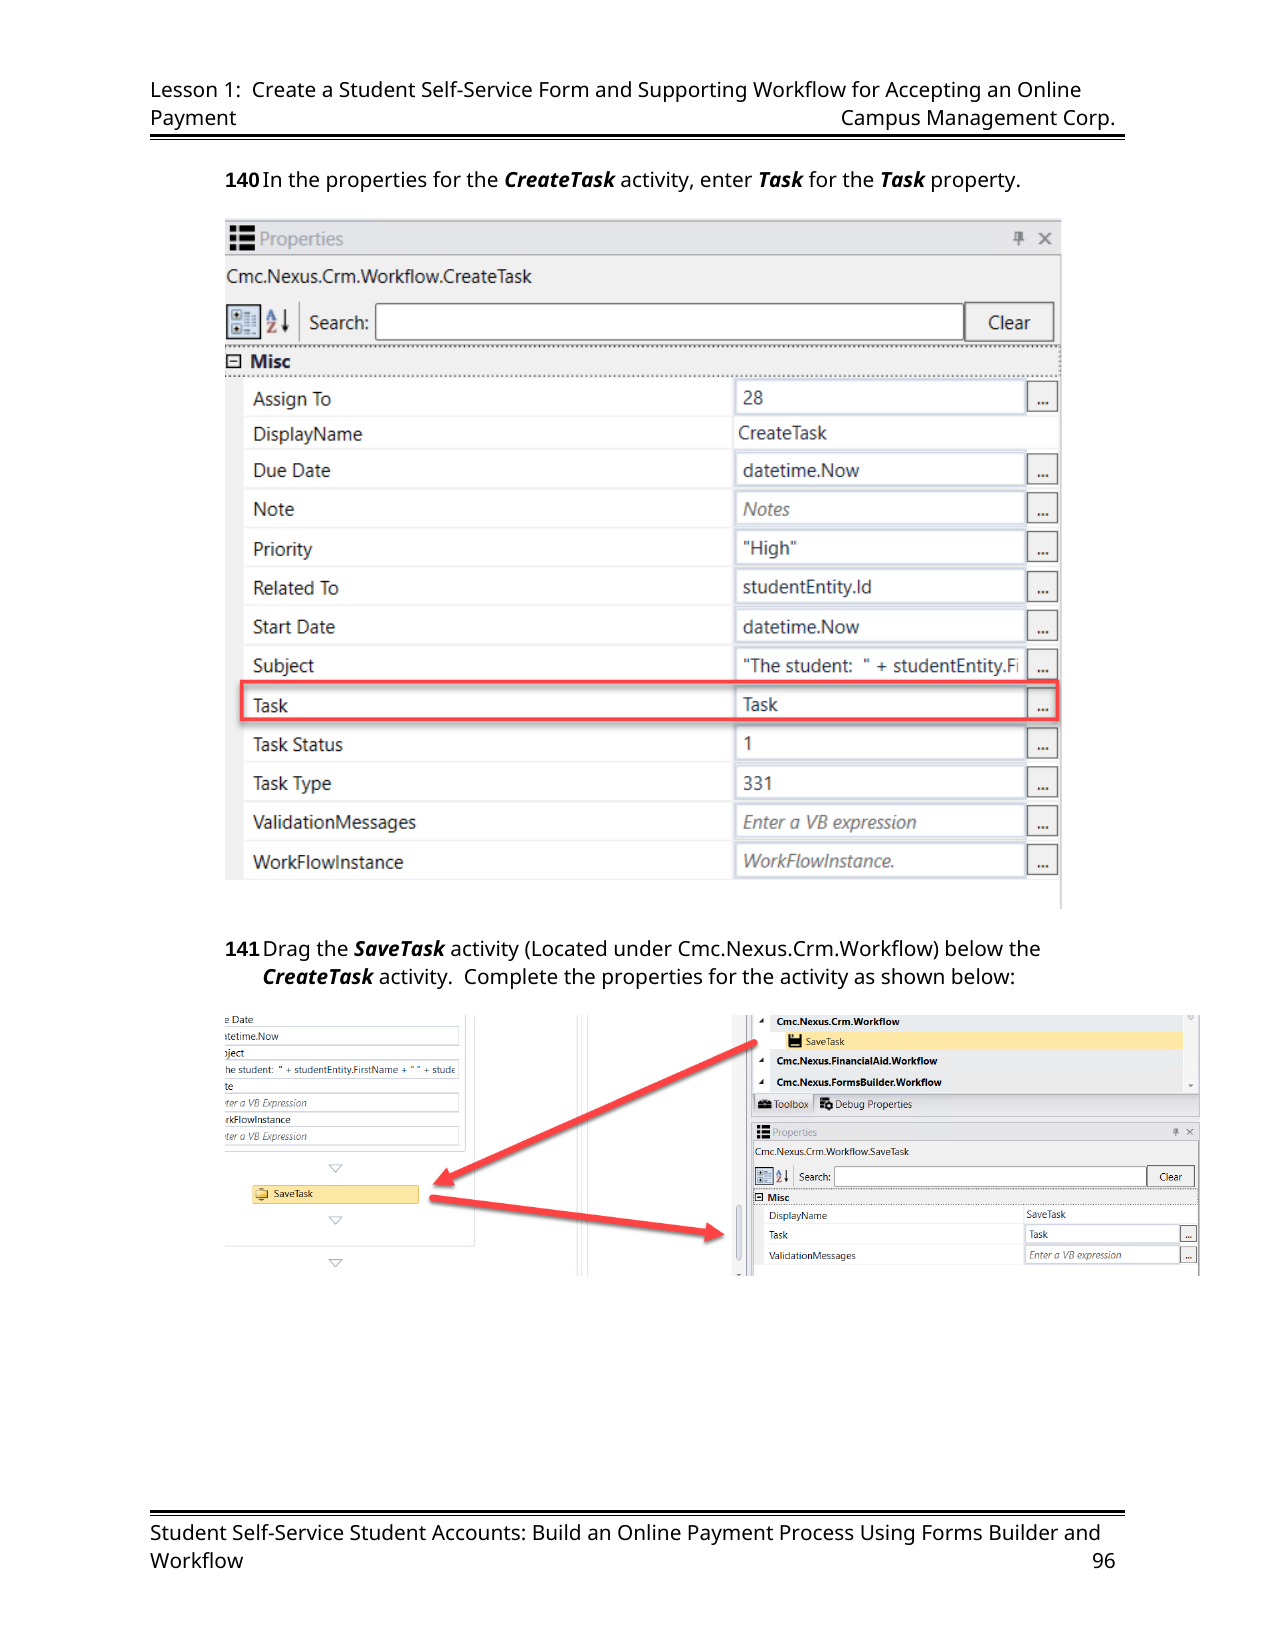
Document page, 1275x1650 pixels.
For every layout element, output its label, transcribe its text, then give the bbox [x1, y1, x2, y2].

text Drag the SaveTask activity (Located under Cmc.Nexus.Crm.Workflow) below the CreateTask activity. Complete the properties for the activity as shown below: [225, 934, 1125, 991]
picture [225, 1015, 1200, 1276]
picture [225, 218, 1062, 909]
text In the properties for the CreateTask activity, enter Task for the Task property. [225, 165, 1125, 194]
